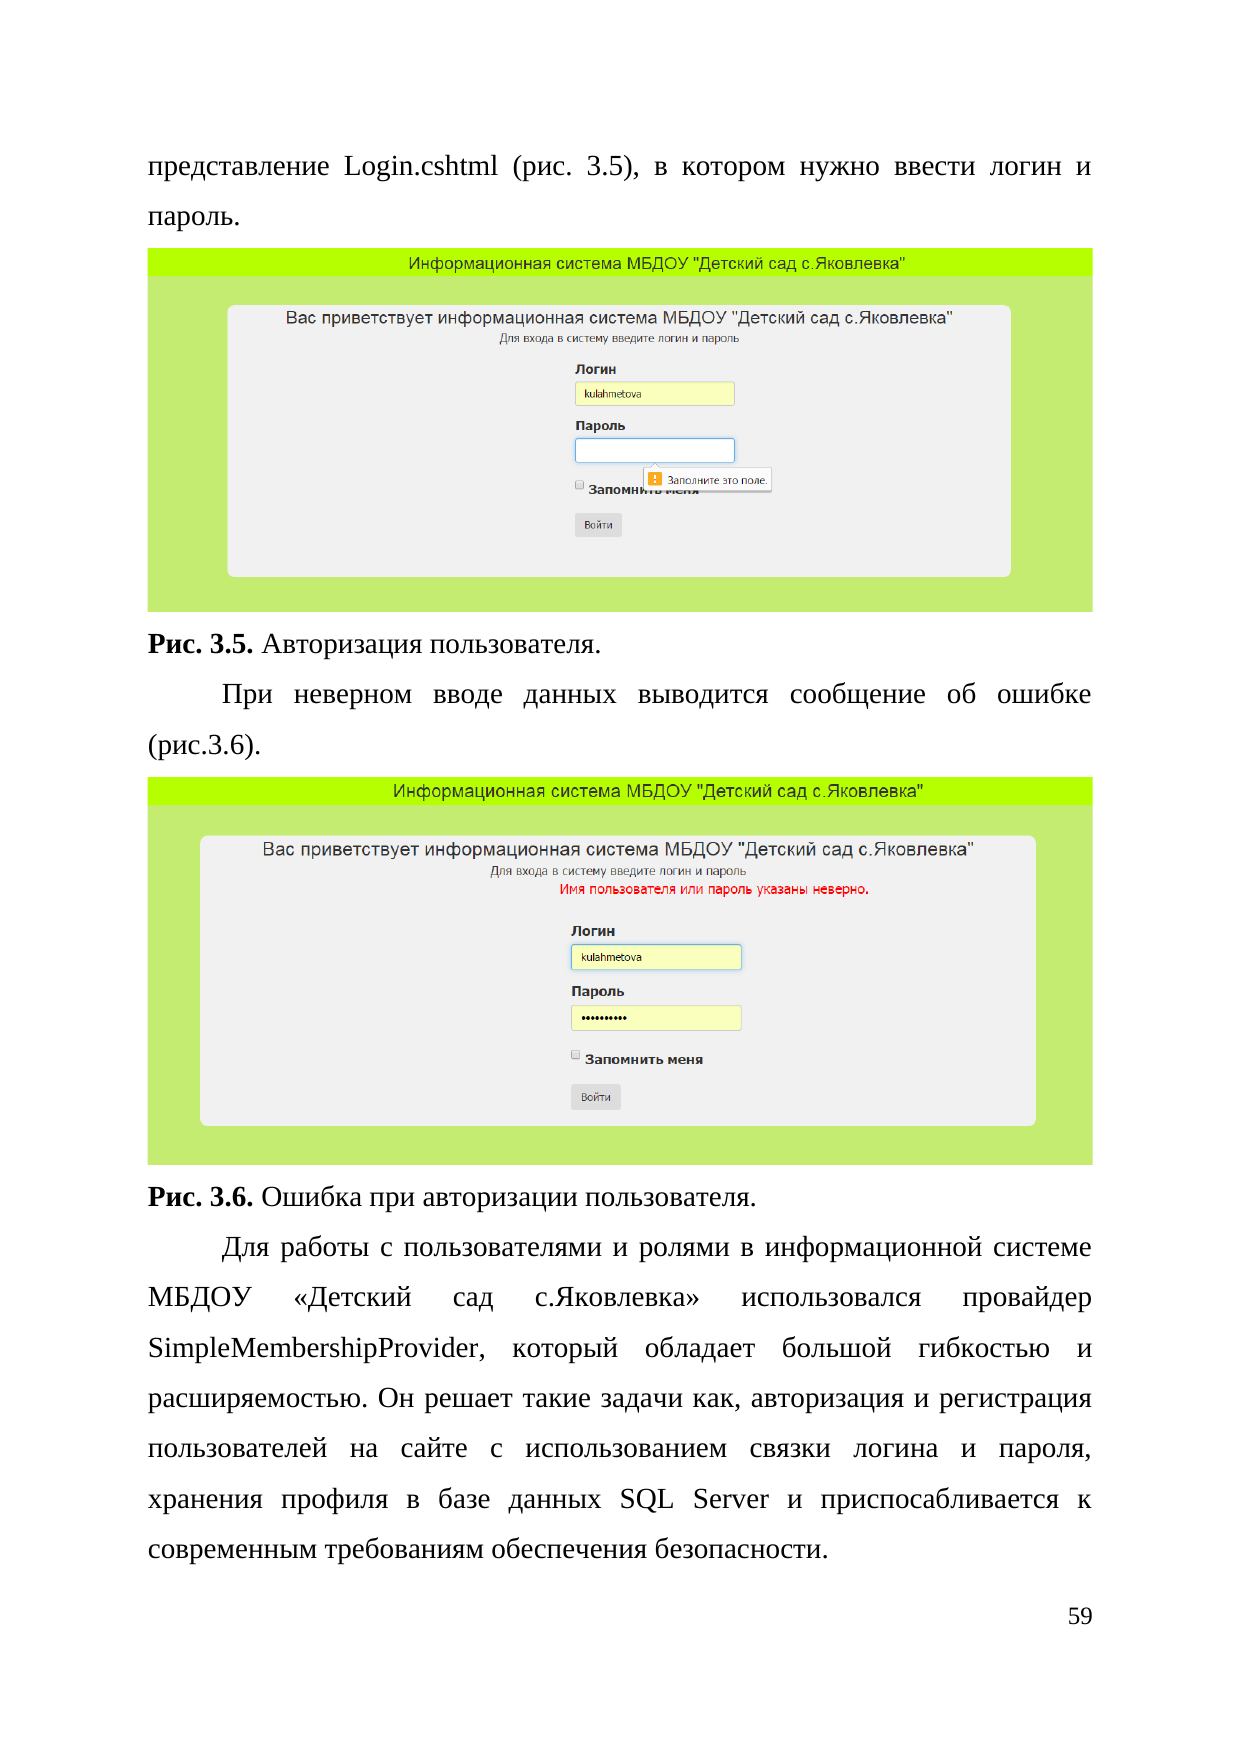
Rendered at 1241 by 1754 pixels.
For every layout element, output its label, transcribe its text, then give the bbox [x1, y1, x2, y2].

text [148, 148, 1092, 232]
list При неверном вводе данных выводится сообщение об ошибке (рис.3.6). [148, 677, 1092, 761]
text Рис. 3.6. Ошибка при авторизации пользователя. [148, 1179, 1092, 1212]
list Для работы с пользователями и ролями в информационной системе МБДОУ «Детский сад с.Яковлевка» использовался провайдер SimpleMembershipProvider, который обладает большой гибкостью и расширяемостью. Он решает такие задачи как, авторизация и регистрация пользователей на сайте с использованием связки логина и пароля, хранения профиля в базе данных SQL Server и приспосабливается к современным требованиям обеспечения безопасности. [148, 1229, 1092, 1564]
picture [147, 777, 1093, 1165]
picture [147, 248, 1093, 612]
text Рис. 3.5. Авторизация пользователя. [148, 626, 1092, 660]
